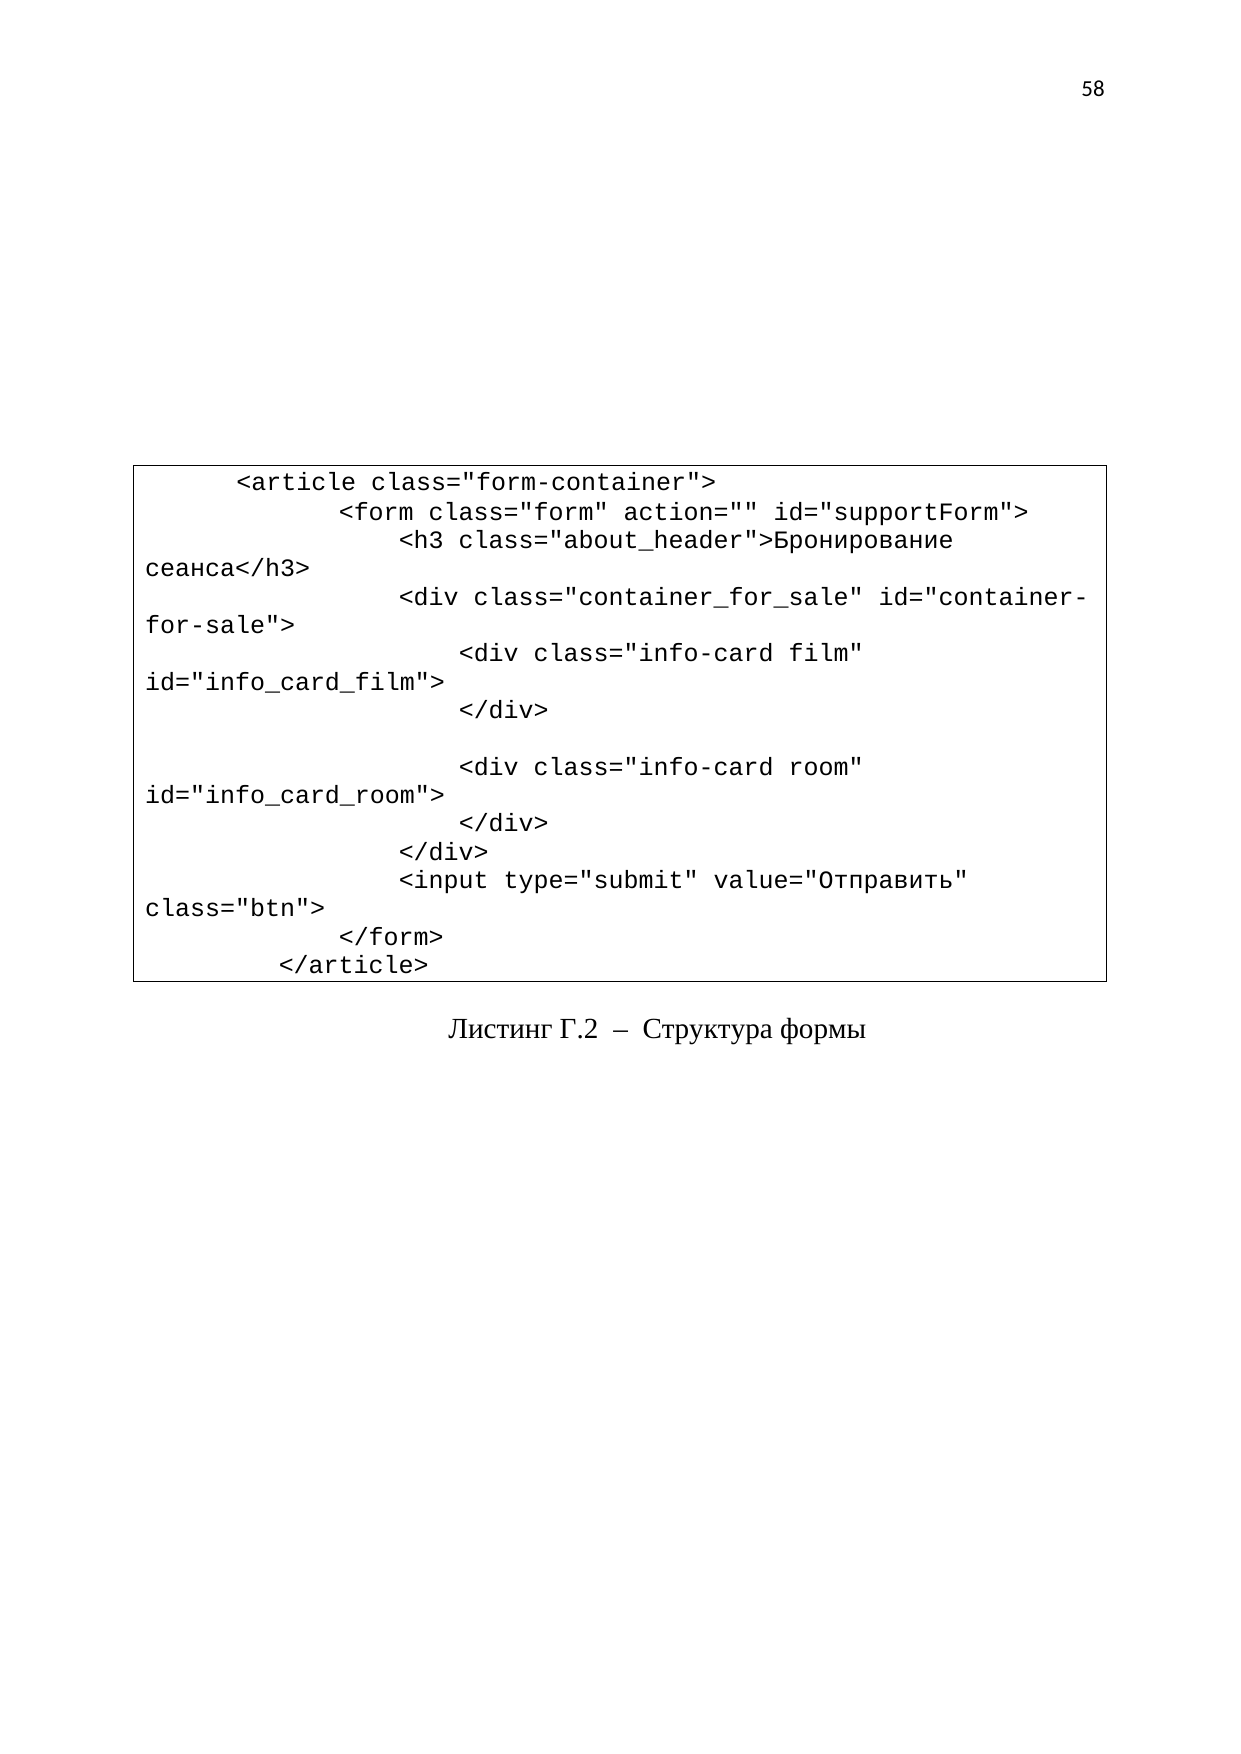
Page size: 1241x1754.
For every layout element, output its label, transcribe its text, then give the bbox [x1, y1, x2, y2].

table_header <article class="form-container"> <form class="form" action="" id="supportForm"> <h3 class="about_header">Бронирование сеанса</h3> <div class="container_for_sale" id="container-for-sale"> <div class="info-card film" id="info_card_film"> </div> <div class="info-card room" id="info_card_room"> </div> </div> <input type="submit" value="Отправить" class="btn"> </form> </article> [134, 466, 1106, 981]
text Листинг Г.2 – Структура формы [136, 1011, 1104, 1045]
